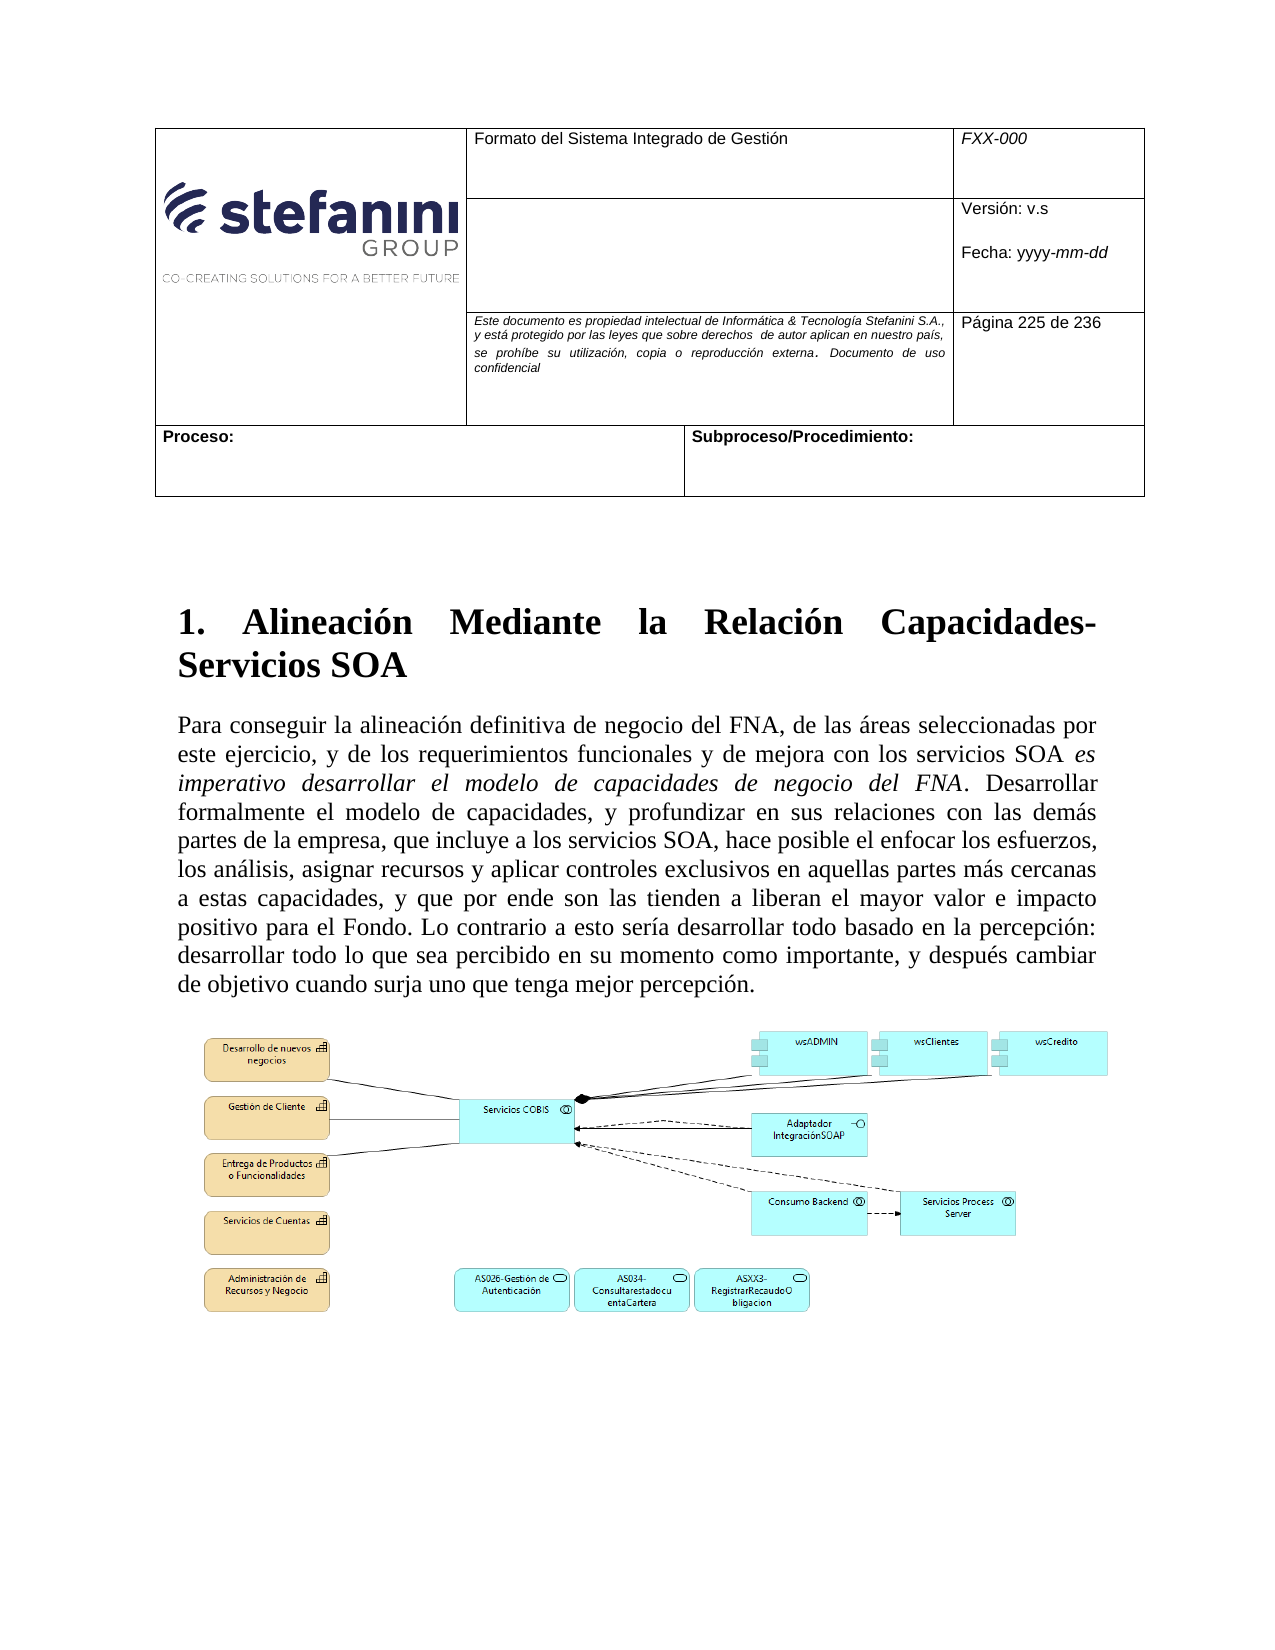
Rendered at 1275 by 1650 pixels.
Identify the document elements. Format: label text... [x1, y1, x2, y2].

picture [162, 182, 460, 286]
subtitle 1. Alineación Mediante la Relación Capacidades-Servicios SOA [177, 599, 1098, 686]
picture [196, 1023, 1115, 1320]
text Para conseguir la alineación definitiva de negocio del FNA, de las áreas seleccionadas por este ejercicio, y de los requerimientos funcionales y de mejora con los servicios SOA es imperativo desarrollar el modelo de capacidades de negocio del FNA. Desarrollar formalmente el modelo de capacidades, y profundizar en sus relaciones con las demás partes de la empresa, que incluye a los servicios SOA, hace posible el enfocar los esfuerzos, los análisis, asignar recursos y aplicar controles exclusivos en aquellas partes más cercanas a estas capacidades, y que por ende son las tienden a liberan el mayor valor e impacto positivo para el Fondo. Lo contrario a esto sería desarrollar todo basado en la percepción: desarrollar todo lo que sea percibido en su momento como importante, y después cambiar de objetivo cuando surja uno que tenga mejor percepción. [177, 711, 1098, 998]
